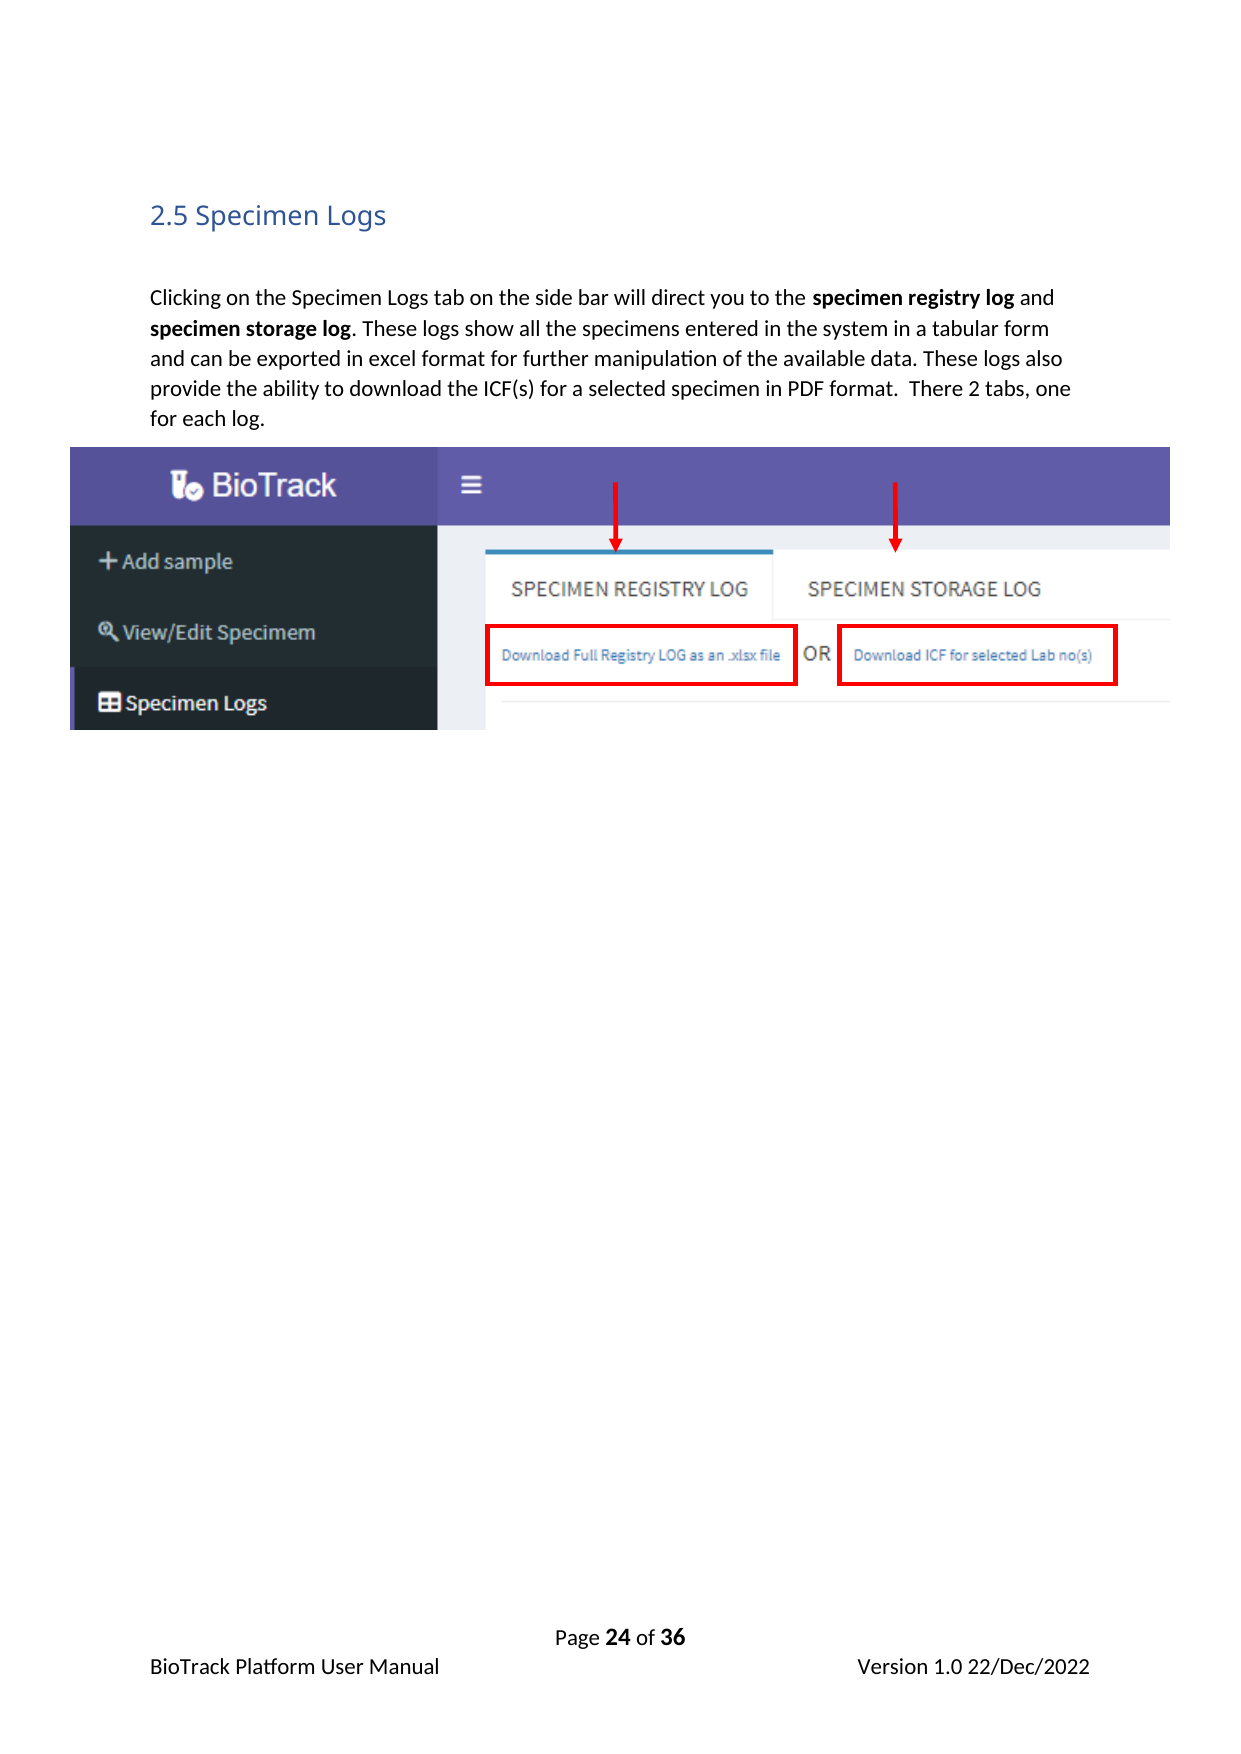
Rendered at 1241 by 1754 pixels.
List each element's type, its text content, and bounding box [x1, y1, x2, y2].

picture [70, 447, 1170, 730]
subtitle 2.5 Specimen Logs [150, 197, 1090, 234]
text Clicking on the Specimen Logs tab on the side bar will direct you to the specimen registry log and specimen storage log. These logs show all the specimens entered in the system in a tabular form and can be exported in excel format for further manipulation of the available data. These logs also provide the ability to download the ICF(s) for a selected specimen in PDF format. There 2 tabs, one for each log. [150, 283, 1090, 432]
